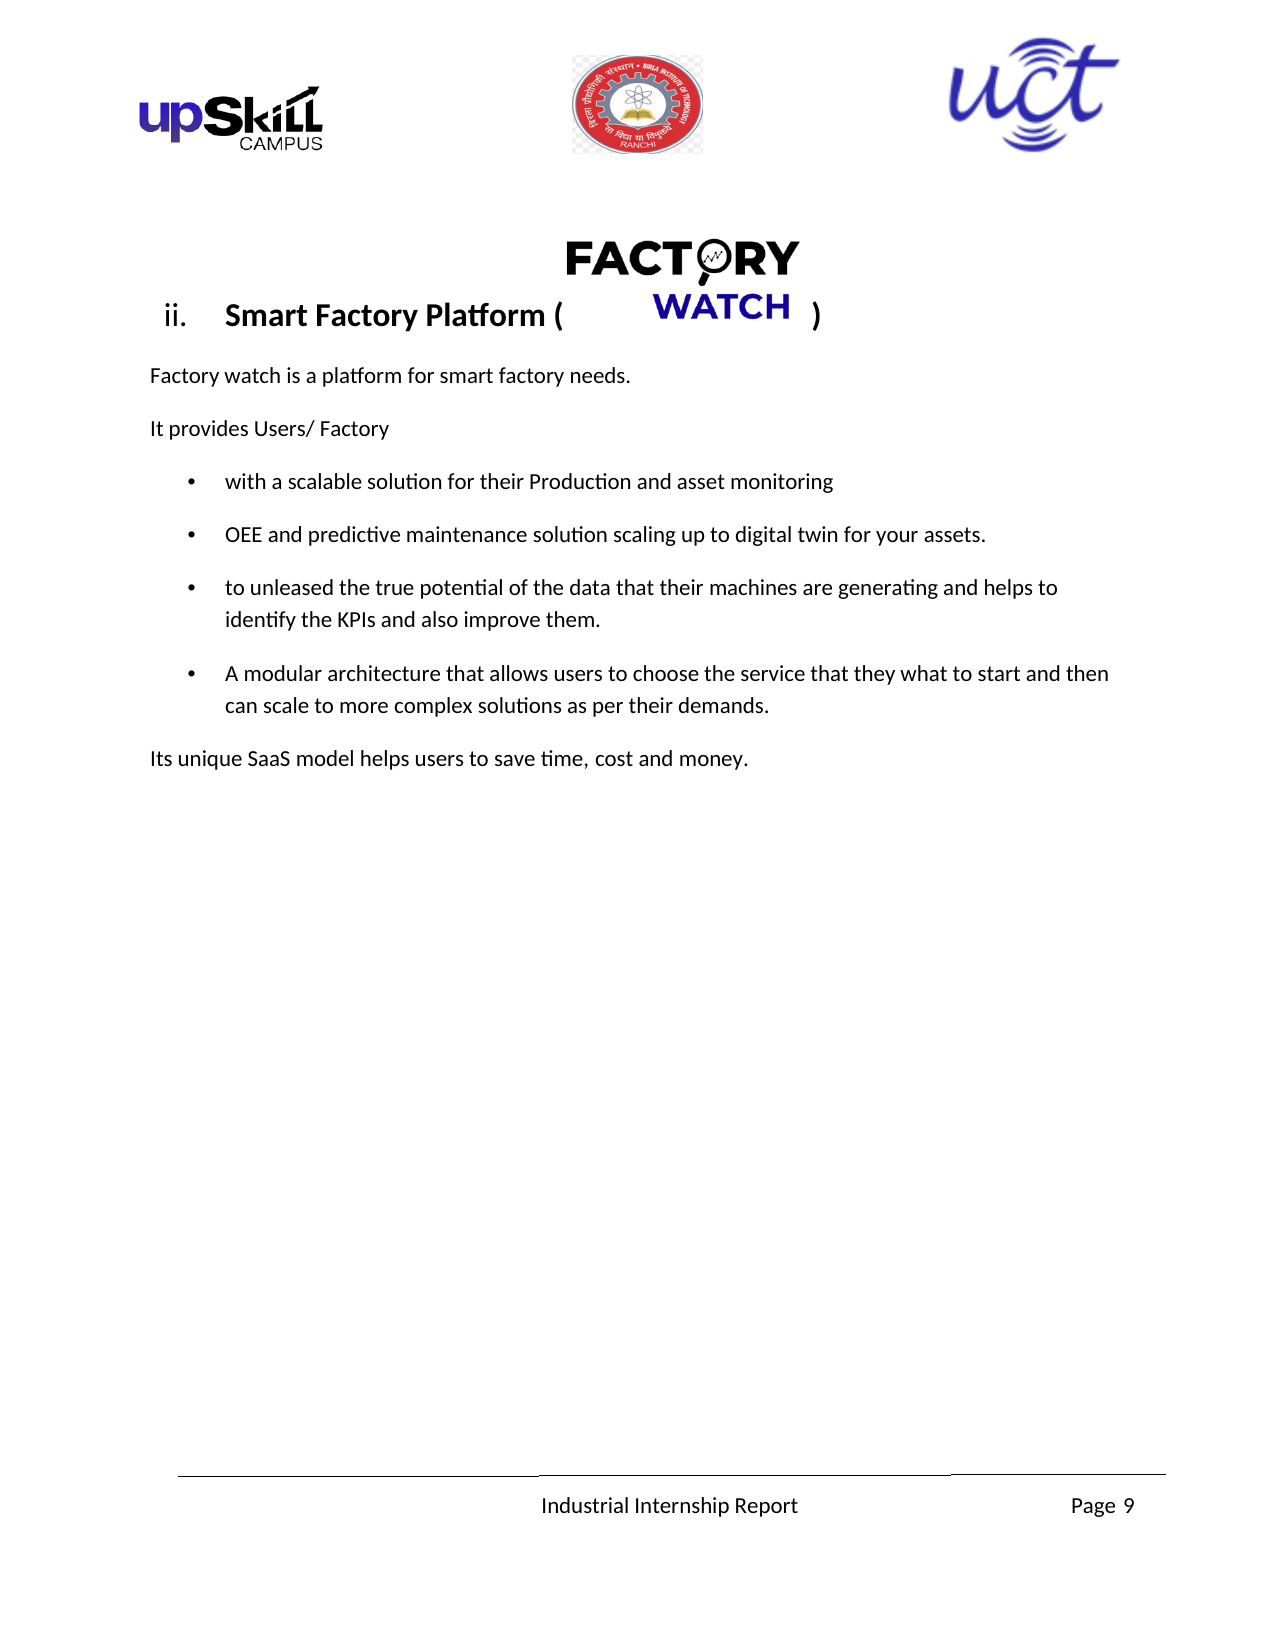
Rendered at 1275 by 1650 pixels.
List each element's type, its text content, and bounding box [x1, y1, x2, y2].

picture [108, 73, 354, 154]
picture [563, 234, 812, 327]
text It provides Users/ Factory [150, 414, 1134, 442]
list A modular architecture that allows users to choose the service that they what to start and then can scale to more complex solutions as per their demands. [187, 659, 1134, 719]
picture [572, 55, 704, 154]
list with a scalable solution for their Production and asset monitoring [187, 467, 1134, 495]
list to unleased the true potential of the data that their machines are generating and helps to identify the KPIs and also improve them. [187, 573, 1134, 634]
text Factory watch is a platform for smart factory needs. [150, 361, 1134, 389]
picture [946, 28, 1125, 154]
text Its unique SaaS model helps users to save time, cost and money. [150, 744, 1134, 772]
list Smart Factory Platform () [187, 234, 1134, 334]
list OEE and predictive maintenance solution scaling up to digital twin for your assets. [187, 520, 1134, 548]
